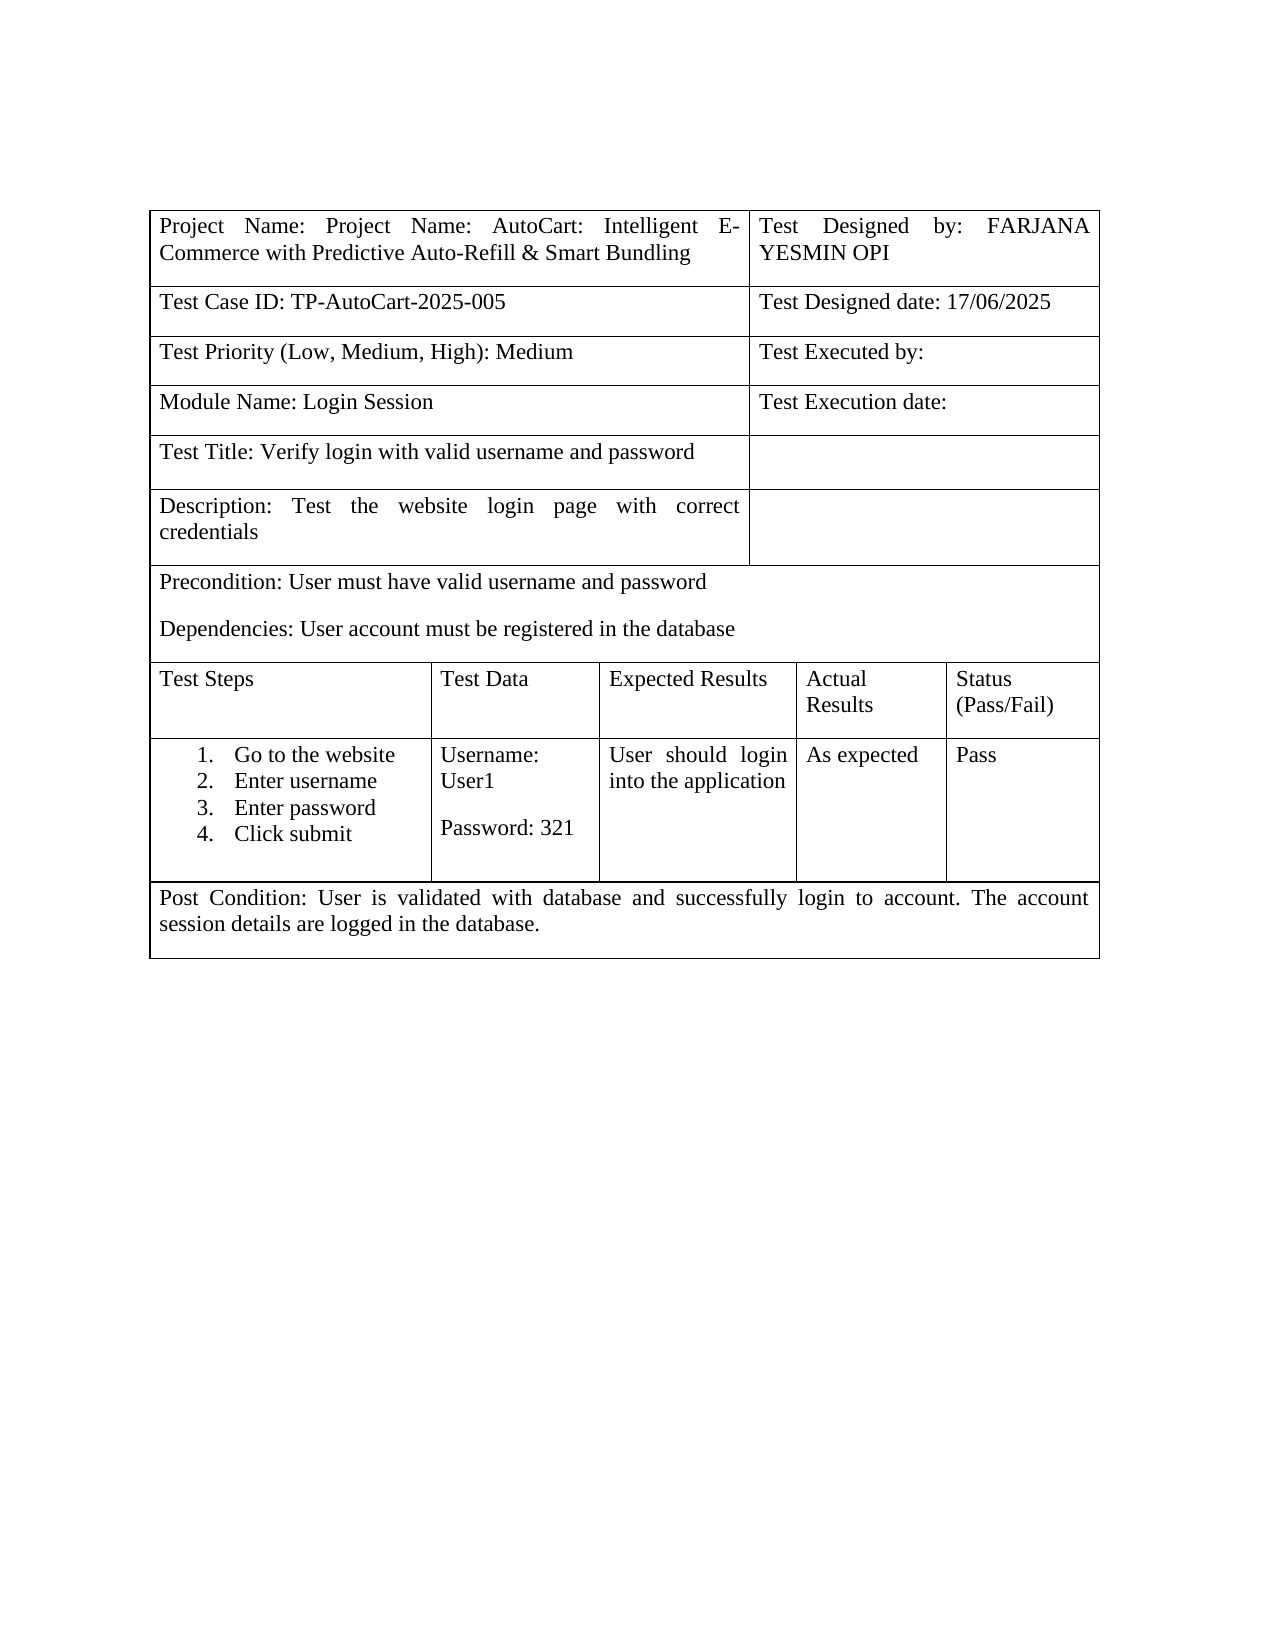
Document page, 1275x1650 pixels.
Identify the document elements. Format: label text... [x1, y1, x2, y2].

table_cell Go to the website Enter username Enter password Click submit [151, 739, 431, 881]
table_cell Test Title: Verify login with valid username and password [151, 436, 749, 489]
table_cell [750, 490, 1099, 565]
table_cell Expected Results [600, 663, 796, 738]
table_cell Pass [947, 739, 1099, 881]
table_cell Test Execution date: [750, 386, 1099, 435]
table_header Test Designed by: FARJANA YESMIN OPI [750, 211, 1099, 286]
table_cell Actual Results [797, 663, 946, 738]
table_cell User should login into the application [600, 739, 796, 881]
table_cell Precondition: User must have valid username and password Dependencies: User account must be registered in the database [151, 566, 1099, 662]
table_cell Test Case ID: TP-AutoCart-2025-005 [151, 287, 749, 336]
table_cell Post Condition: User is validated with database and successfully login to account. The account session details are logged in the database. [151, 883, 1099, 957]
table_cell Username: User1 Password: 321 [432, 739, 599, 881]
table_cell Status (Pass/Fail) [947, 663, 1099, 738]
table_cell [750, 436, 1099, 489]
table_cell Module Name: Login Session [151, 386, 749, 435]
table_cell Test Steps [151, 663, 431, 738]
table_cell Test Priority (Low, Medium, High): Medium [151, 337, 749, 385]
table_cell Test Executed by: [750, 337, 1099, 385]
table_header Project Name: Project Name: AutoCart: Intelligent E-Commerce with Predictive Auto-Refill & Smart Bundling [151, 211, 749, 286]
table_cell Description: Test the website login page with correct credentials [151, 490, 749, 565]
table_cell Test Data [432, 663, 599, 738]
table_cell Test Designed date: 17/06/2025 [750, 287, 1099, 336]
table_cell As expected [797, 739, 946, 881]
